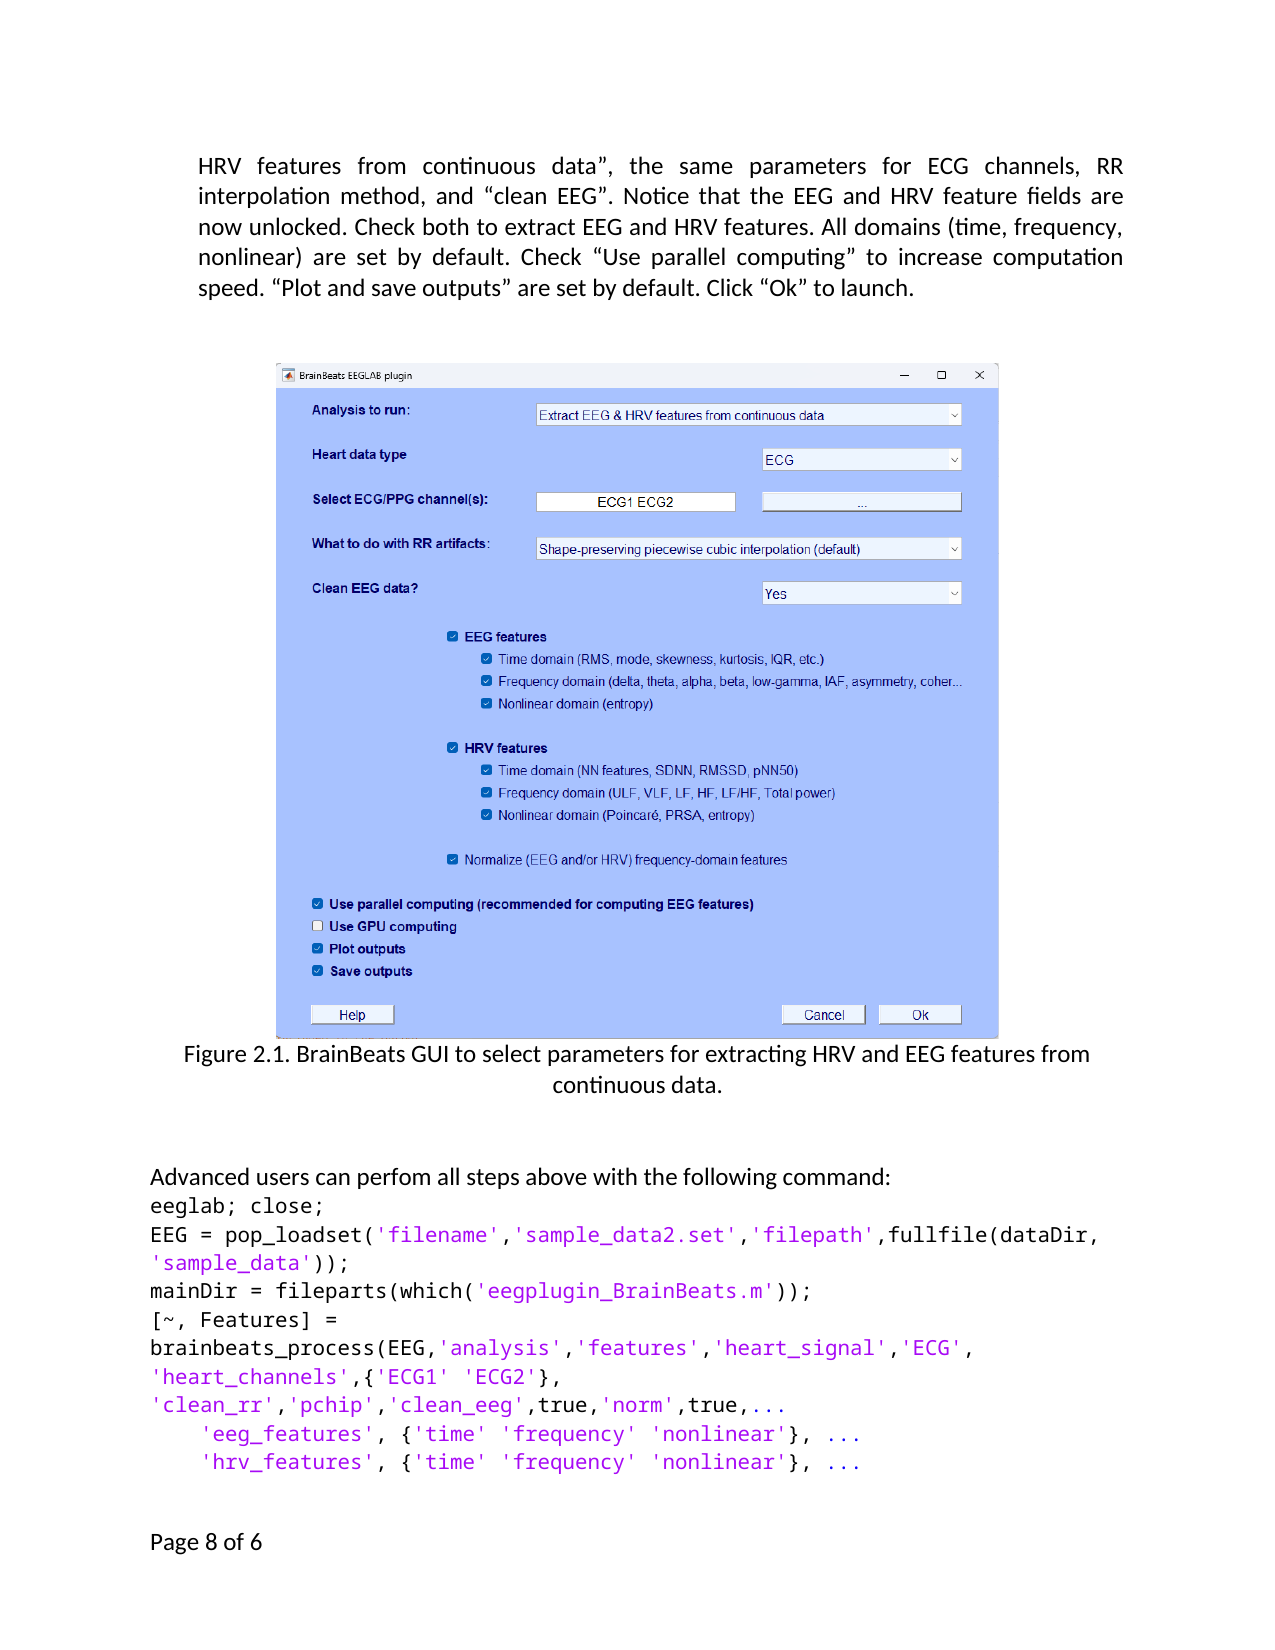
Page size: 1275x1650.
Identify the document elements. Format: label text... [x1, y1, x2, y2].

text 'hrv_features', {'time' 'frequency' 'nonlinear'}, ... [150, 1447, 1125, 1476]
text Advanced users can perfom all steps above with the following command: [150, 1161, 1125, 1191]
picture [276, 363, 999, 1039]
text 'eeg_features', {'time' 'frequency' 'nonlinear'}, ... [150, 1419, 1125, 1447]
text mainDir = fileparts(which('eegplugin_BrainBeats.m')); [150, 1277, 1125, 1305]
text eeglab; close; [150, 1191, 1125, 1220]
text Figure 2.1. BrainBeats GUI to select parameters for extracting HRV and EEG features from continuous data. [150, 1039, 1125, 1100]
text EEG = pop_loadset('filename','sample_data2.set','filepath',fullfile(dataDir, 'sample_data')); [150, 1220, 1125, 1277]
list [150, 150, 1125, 303]
text [~, Features] = brainbeats_process(EEG,'analysis','features','heart_signal','ECG', 'heart_channels',{'ECG1' 'ECG2'}, 'clean_rr','pchip','clean_eeg',true,'norm',true,... [150, 1305, 1125, 1419]
